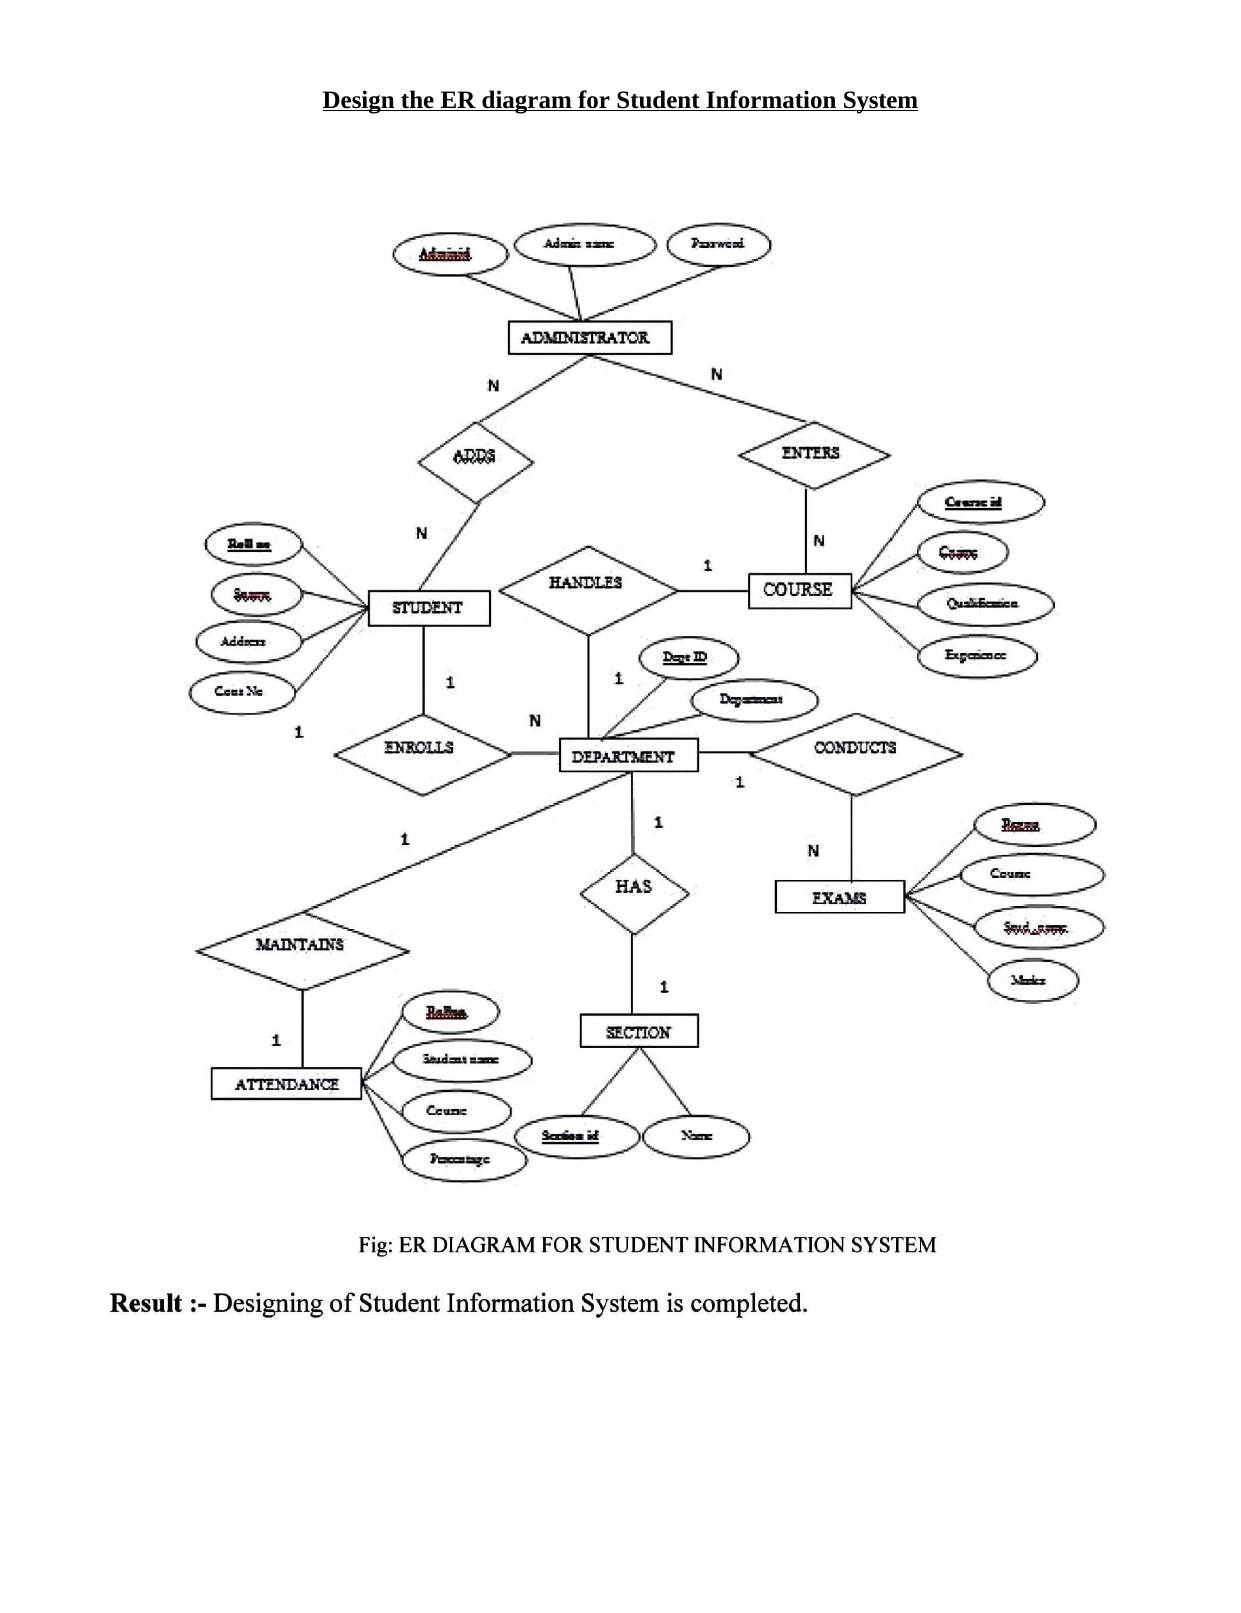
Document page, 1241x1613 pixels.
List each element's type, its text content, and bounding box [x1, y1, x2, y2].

picture [105, 216, 1111, 1320]
text Design the ER diagram for Student Information System [46, 85, 1194, 114]
